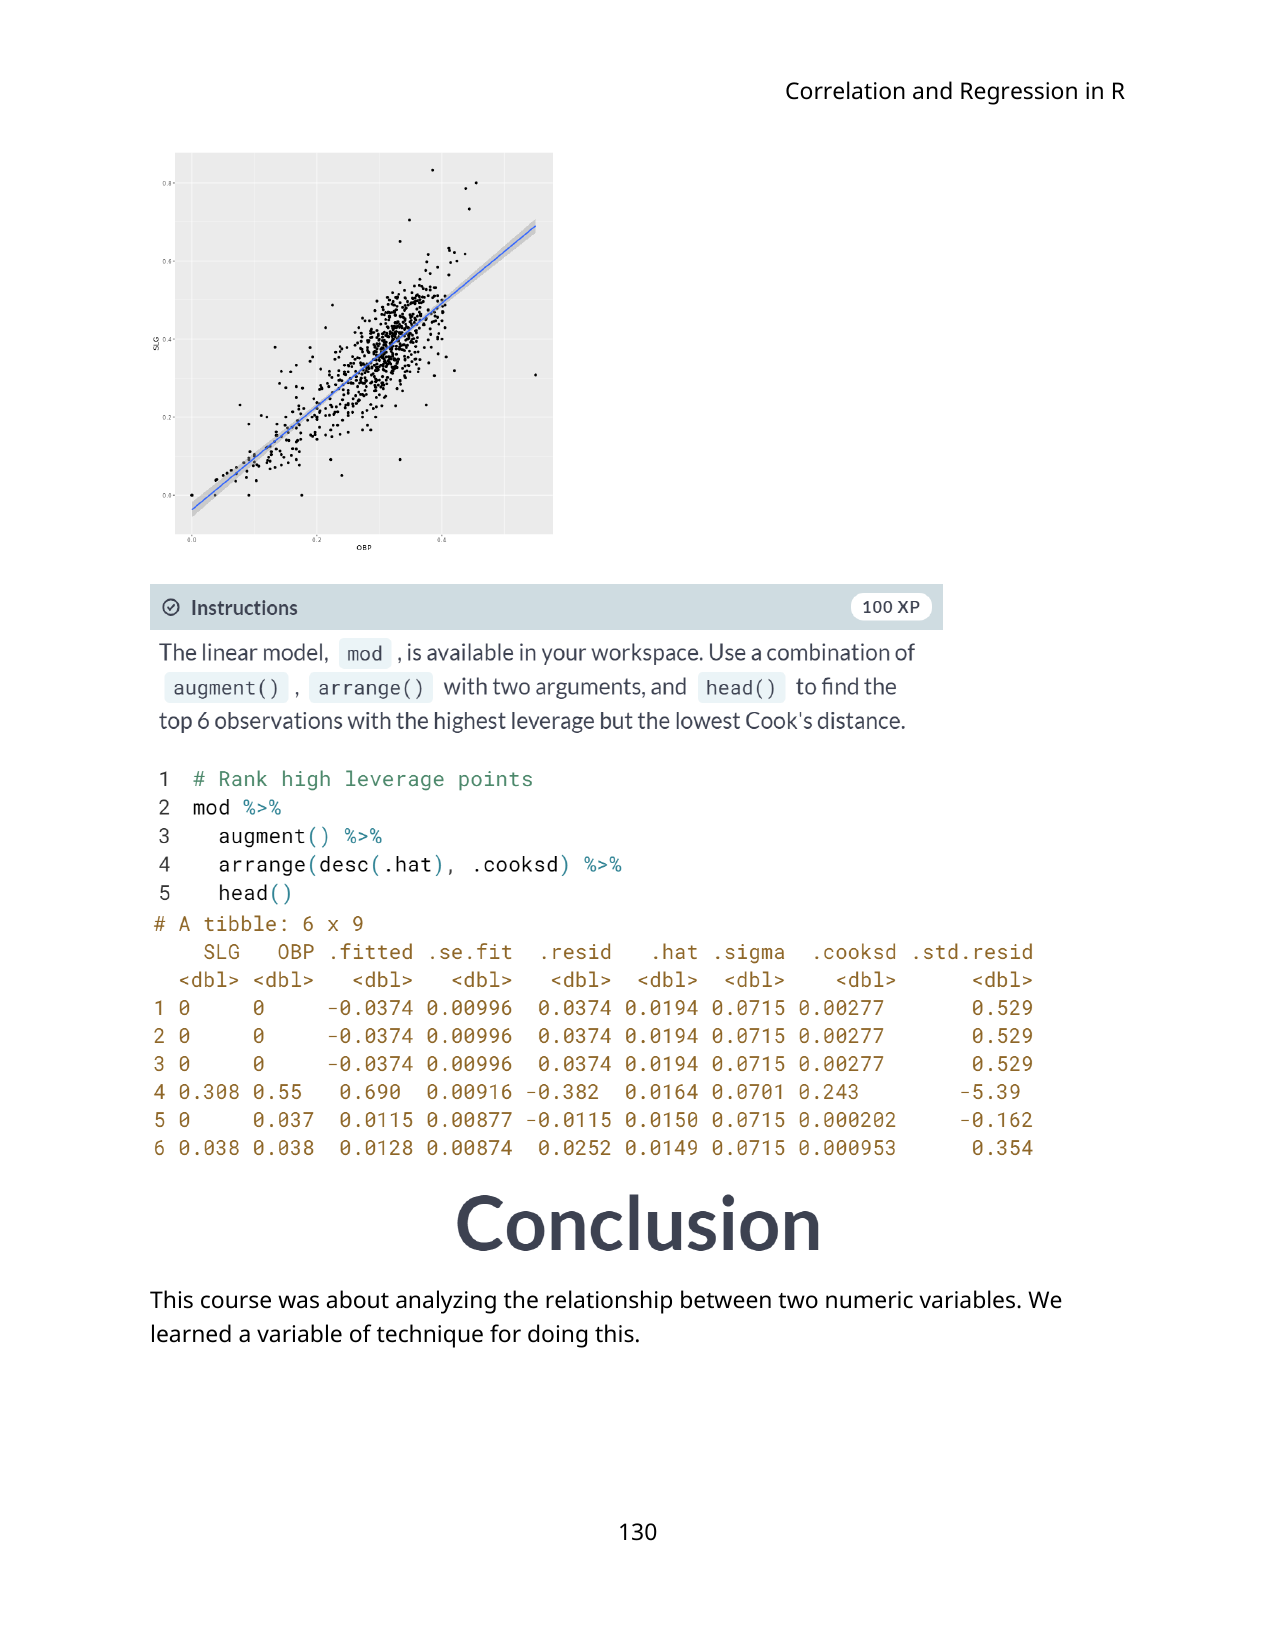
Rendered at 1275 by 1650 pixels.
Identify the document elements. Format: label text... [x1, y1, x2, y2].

picture [150, 150, 555, 555]
picture [440, 1180, 835, 1266]
picture [150, 584, 943, 749]
picture [150, 909, 1041, 1162]
text This course was about analyzing the relationship between two numeric variables. We learned a variable of technique for doing this. [150, 1284, 1125, 1349]
picture [150, 767, 634, 908]
